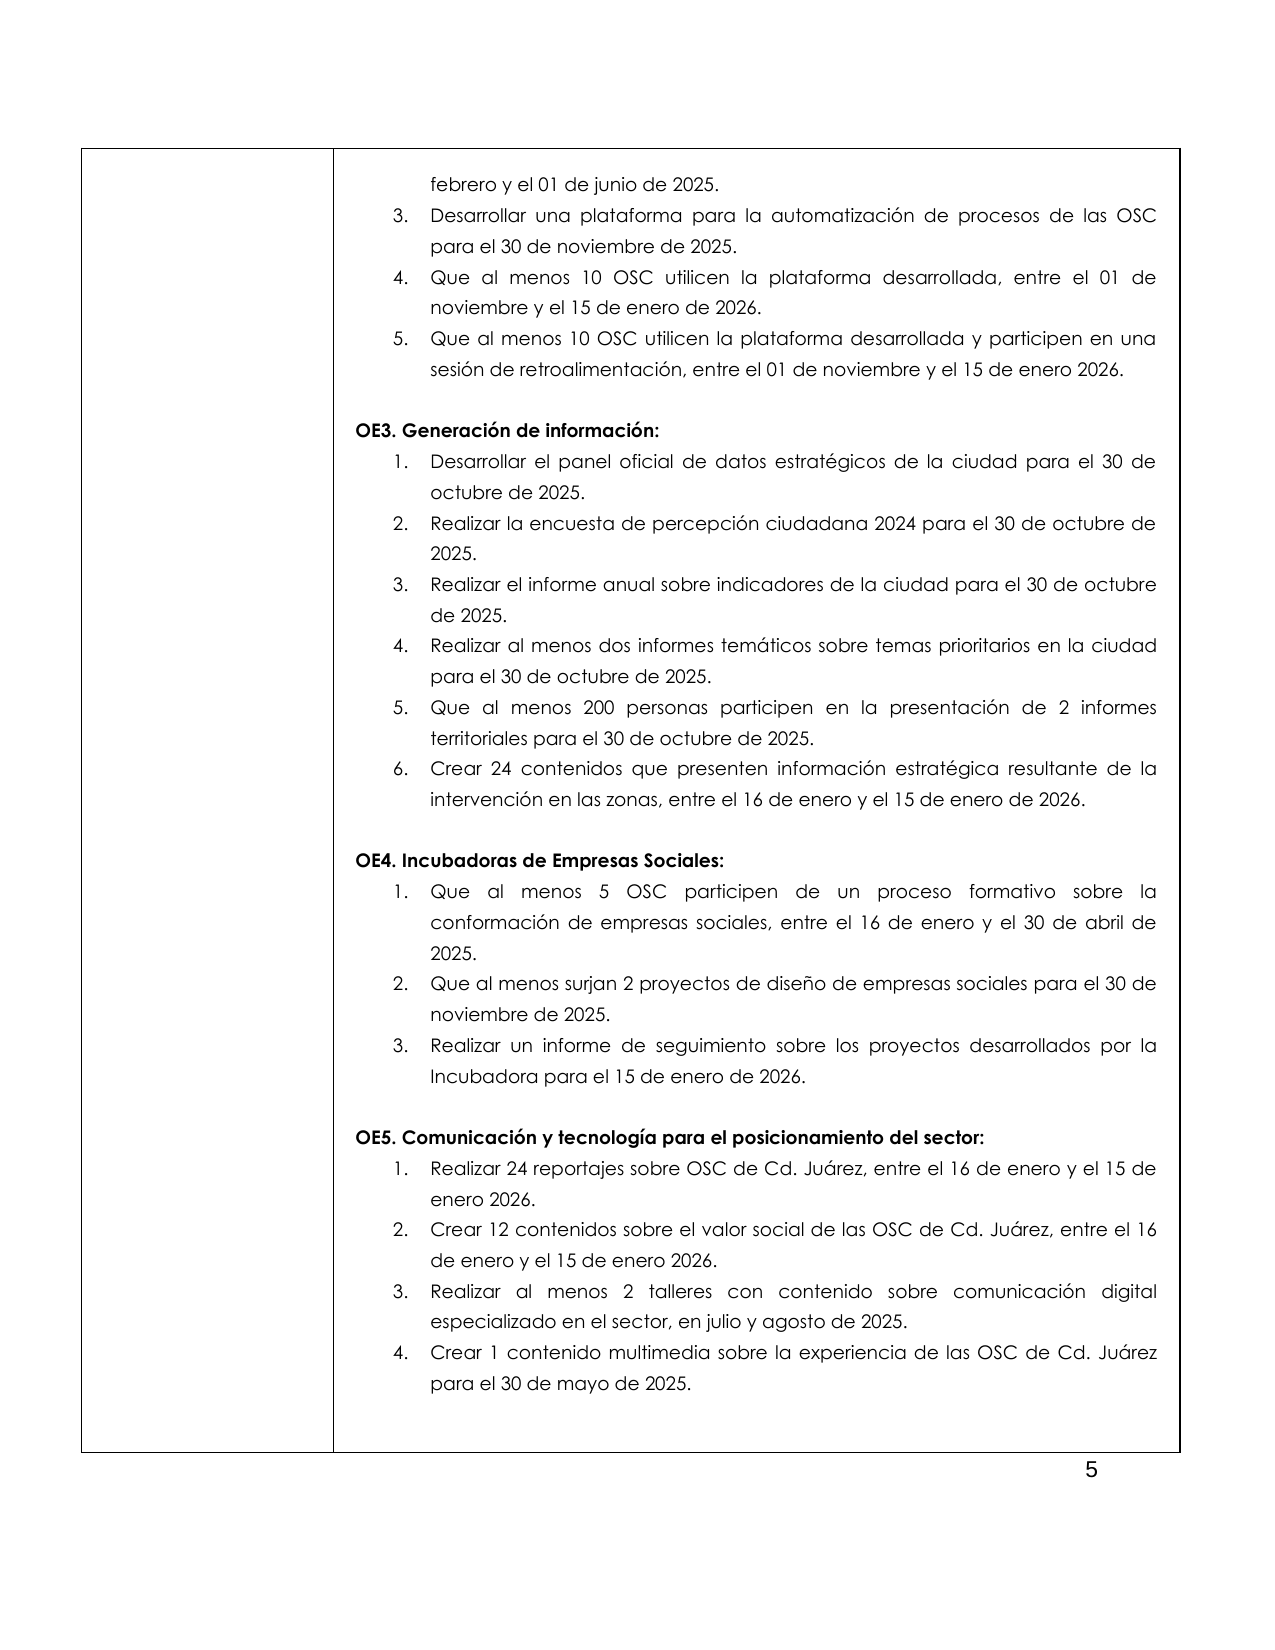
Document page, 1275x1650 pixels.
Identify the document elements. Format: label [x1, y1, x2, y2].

table_cell [82, 149, 333, 1452]
table_cell [334, 149, 1179, 1452]
